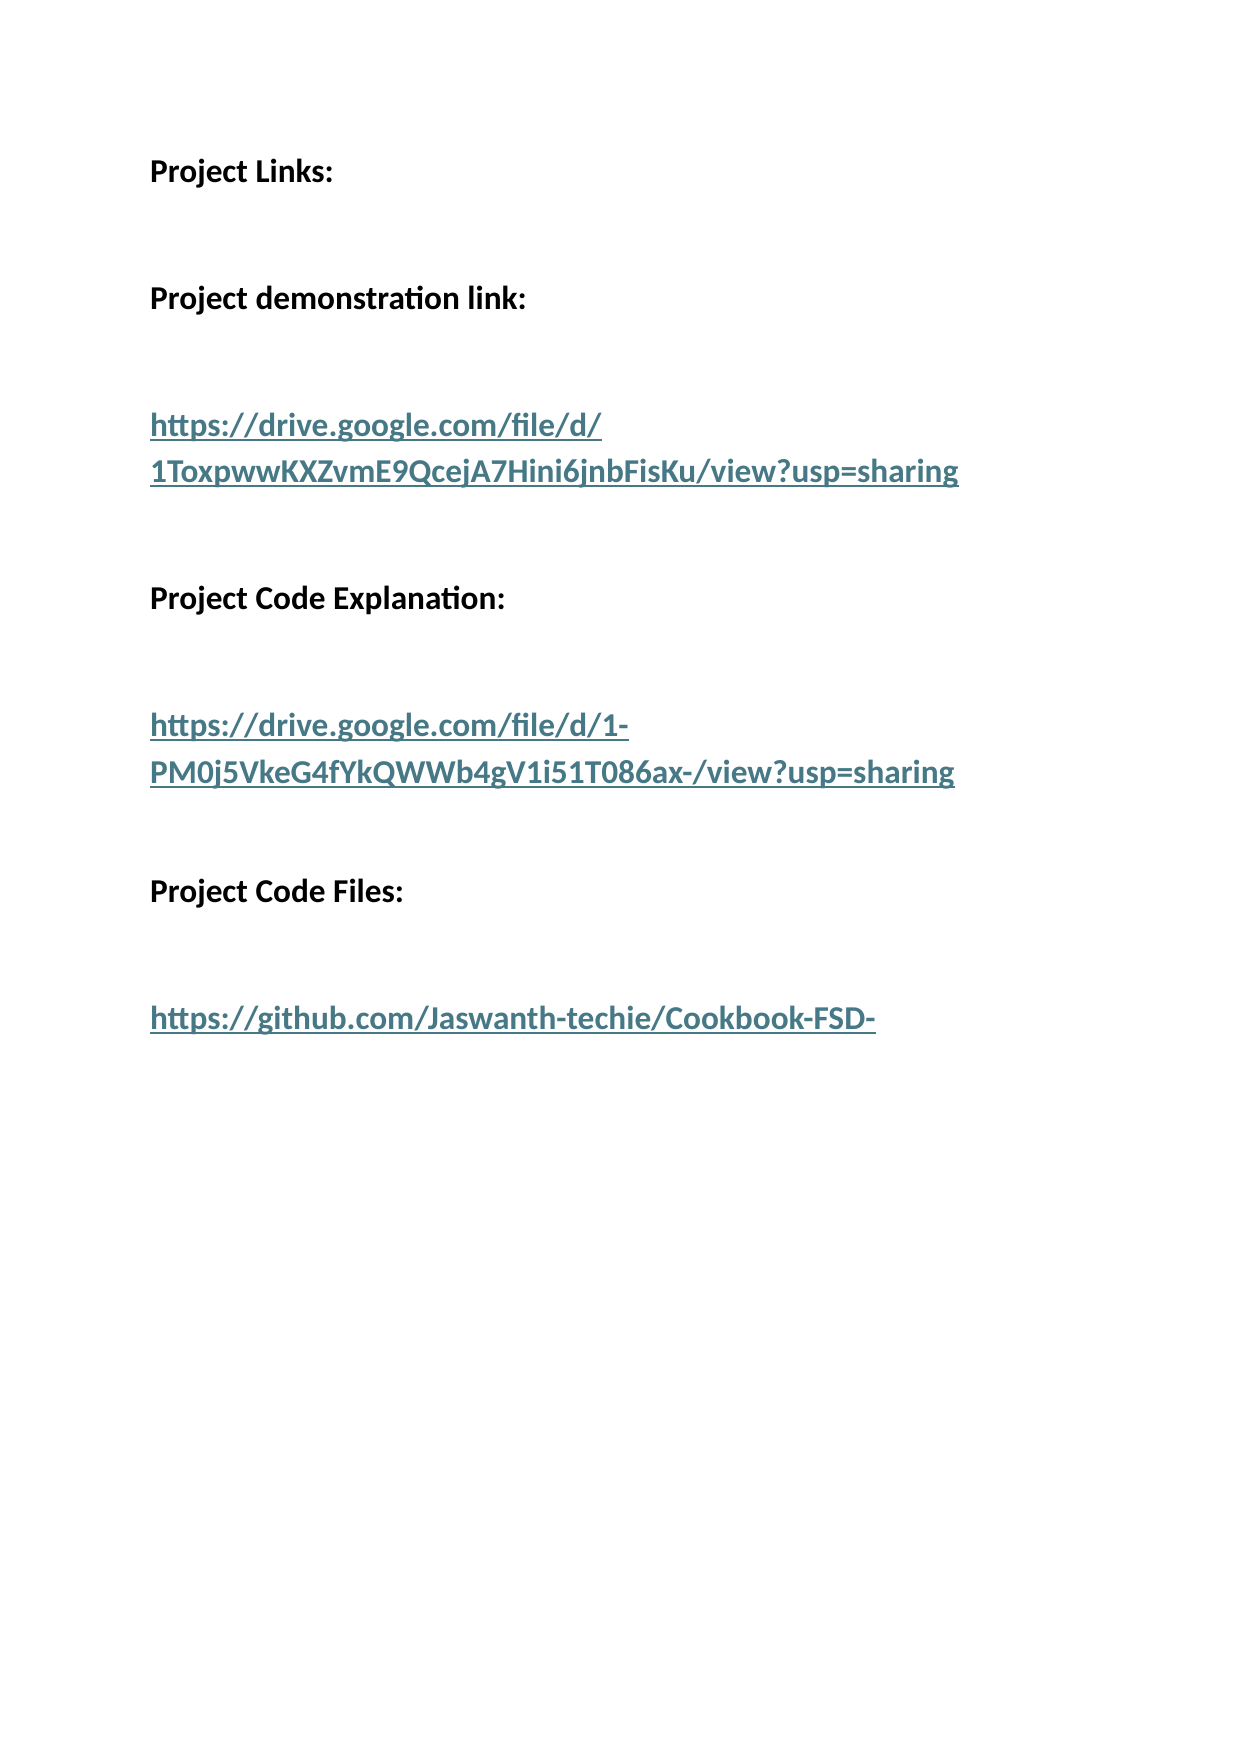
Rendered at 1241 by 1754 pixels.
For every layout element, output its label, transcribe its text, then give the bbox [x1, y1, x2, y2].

text https://github.com/Jaswanth-techie/Cookbook-FSD- [150, 997, 1090, 1038]
text Project demonstration link: [150, 277, 1090, 318]
text Project Code Explanation: [150, 577, 1090, 618]
text https://drive.google.com/file/d/1-PM0j5VkeG4fYkQWWb4gV1i51T086ax-/view?usp=sharing [150, 704, 1090, 792]
text Project Code Files: [150, 870, 1090, 911]
text https://drive.google.com/file/d/1ToxpwwKXZvmE9QcejA7Hini6jnbFisKu/view?usp=sharing [150, 404, 1090, 491]
text Project Links: [150, 150, 1090, 191]
